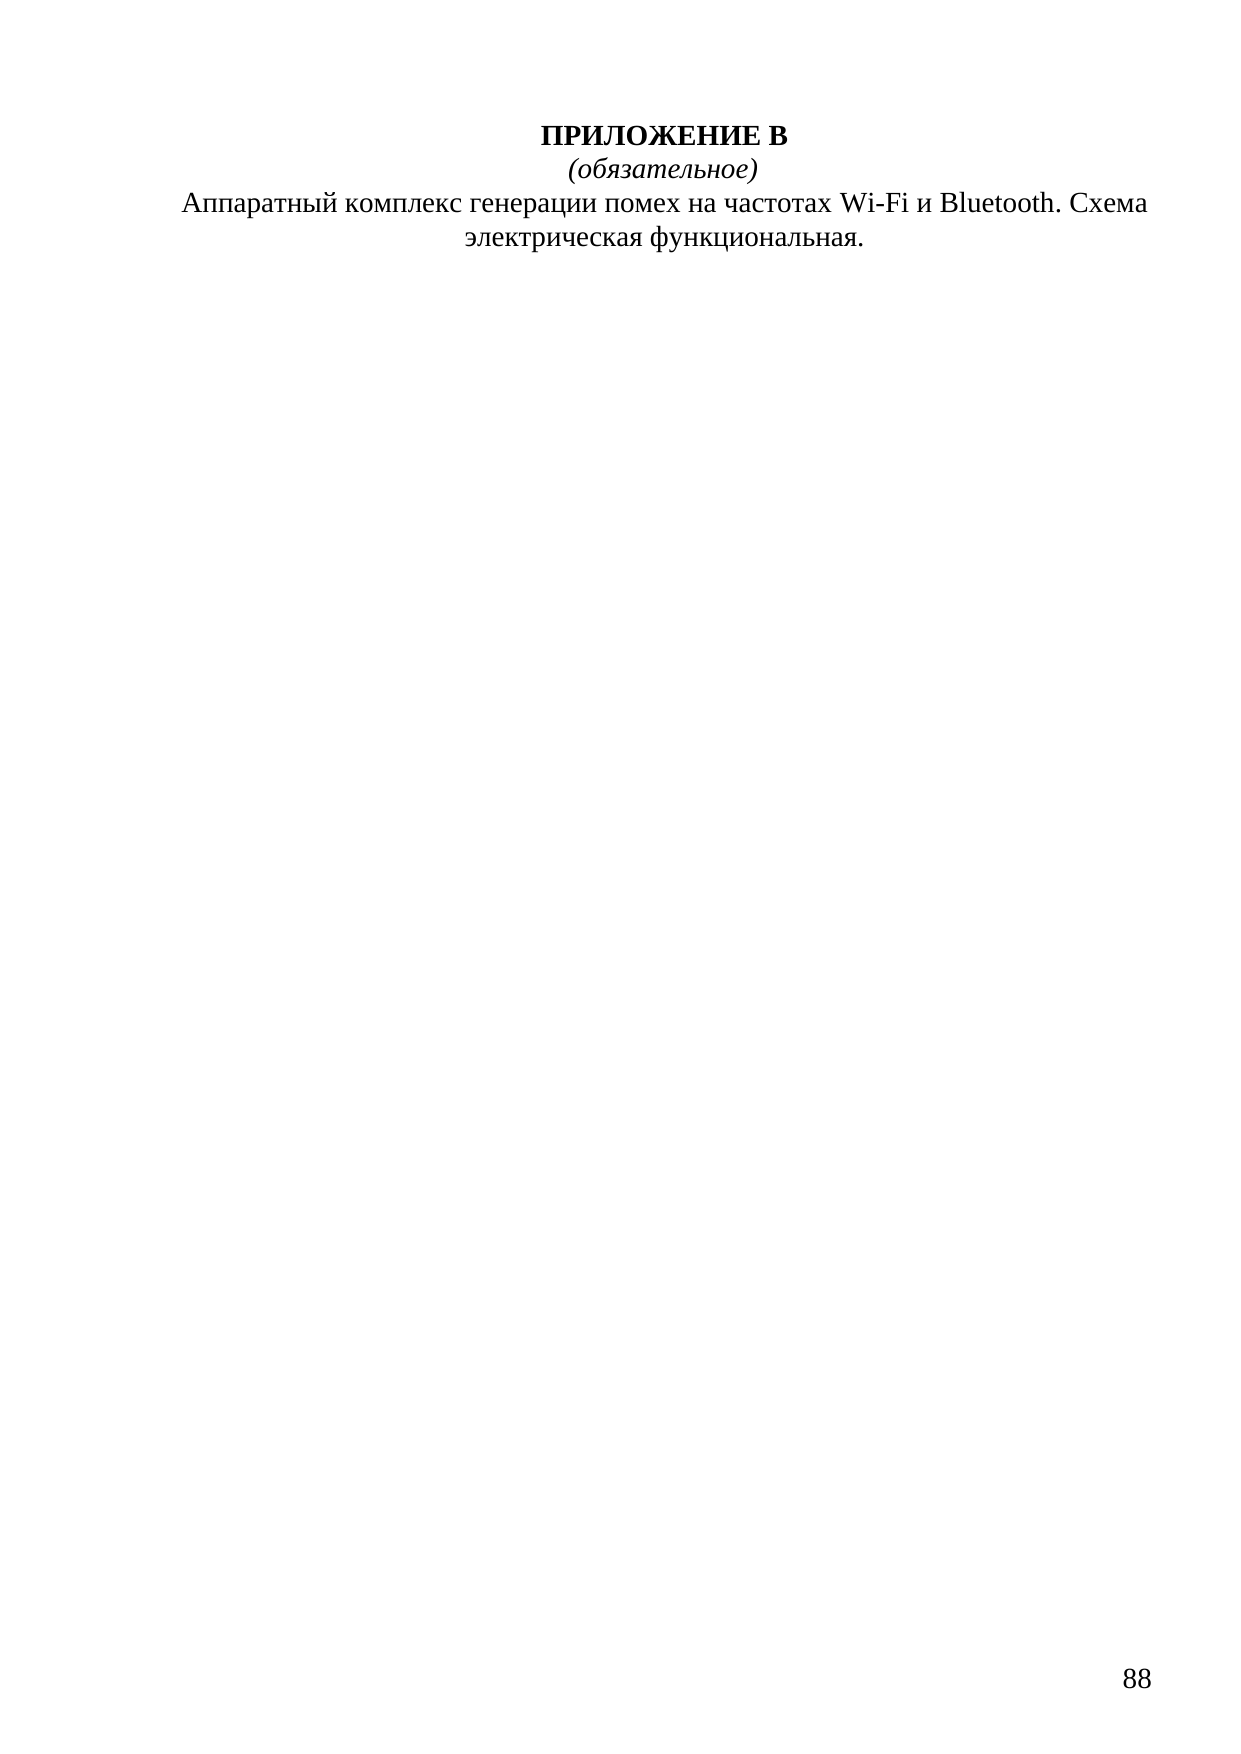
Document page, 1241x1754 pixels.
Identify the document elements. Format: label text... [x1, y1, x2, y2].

text Аппаратный комплекс генерации помех на частотах Wi-Fi и Bluetooth. Схема электрическая функциональная. [177, 185, 1152, 252]
subtitle ПРИЛОЖЕНИЕ В [177, 118, 1152, 152]
text (обязательное) [177, 152, 1152, 185]
